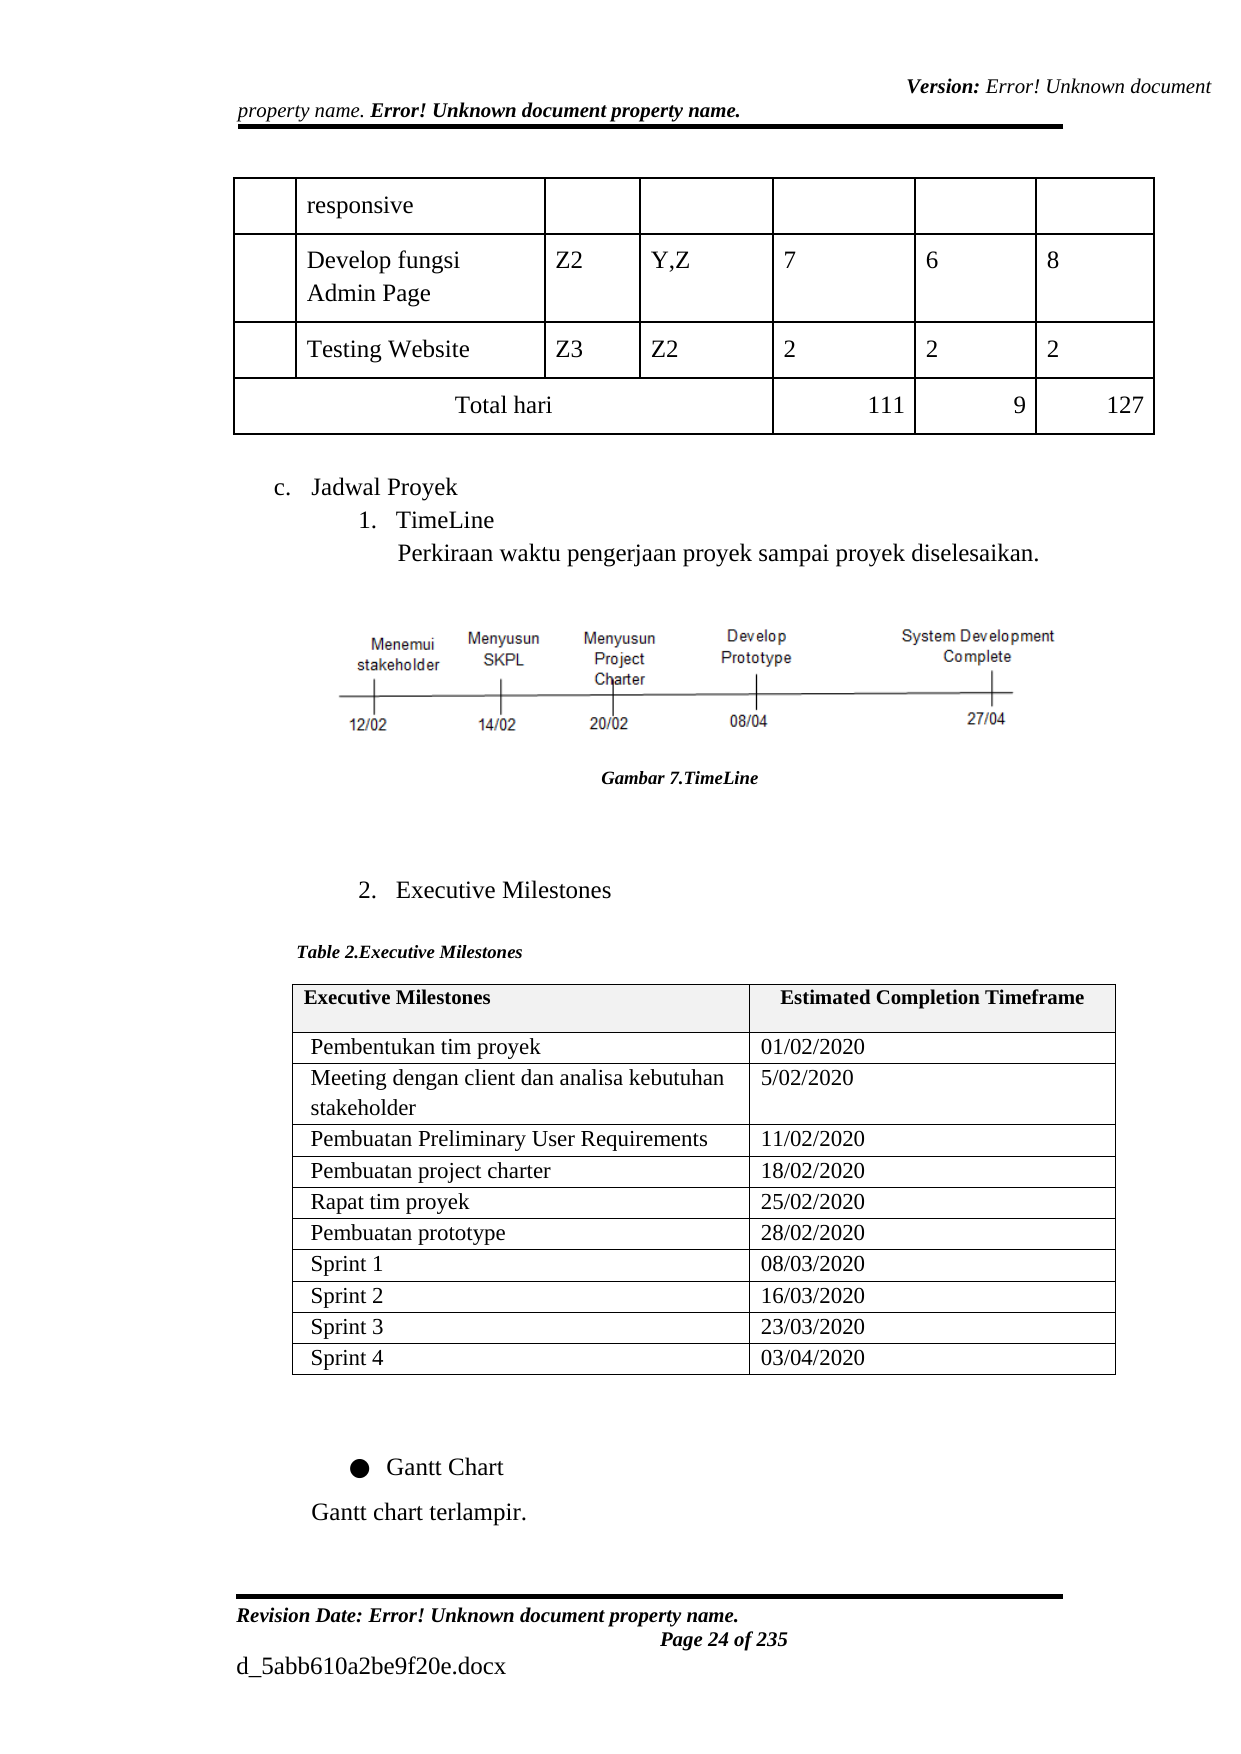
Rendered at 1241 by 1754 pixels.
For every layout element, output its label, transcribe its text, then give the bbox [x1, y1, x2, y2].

list Gantt Chart [349, 1439, 1063, 1490]
table_cell [235, 235, 295, 321]
list Executive Milestones [358, 875, 1063, 904]
table_cell 16/03/2020 [750, 1282, 1115, 1312]
table_cell Z3 [546, 323, 639, 377]
table_cell 11/02/2020 [750, 1125, 1115, 1156]
table_cell Z2 [546, 235, 639, 321]
table_cell 7 [774, 235, 914, 321]
table_cell Total hari [235, 379, 772, 433]
list TimeLine [358, 505, 1063, 534]
table_cell Pembuatan project charter [293, 1157, 749, 1187]
table_cell 01/02/2020 [750, 1033, 1115, 1063]
table_cell Z2 [641, 323, 772, 377]
table_cell Pembentukan tim proyek [293, 1033, 749, 1063]
text Table 2.Executive Milestones [296, 941, 1063, 963]
text Gambar 7.TimeLine [296, 767, 1063, 788]
table_cell 5/02/2020 [750, 1064, 1115, 1124]
picture [296, 604, 1123, 763]
table_cell Sprint 1 [293, 1250, 749, 1281]
table_cell Pembuatan Preliminary User Requirements [293, 1125, 749, 1156]
table_cell 28/02/2020 [750, 1219, 1115, 1249]
table_cell Y,Z [641, 235, 772, 321]
table_cell [235, 323, 295, 377]
table_cell 2 [916, 323, 1035, 377]
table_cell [297, 179, 544, 233]
text Gantt chart terlampir. [311, 1497, 1063, 1526]
table_cell Sprint 3 [293, 1313, 749, 1343]
table_cell 111 [774, 379, 914, 433]
table_cell 127 [1037, 379, 1153, 433]
table_cell 6 [916, 235, 1035, 321]
table_cell 2 [1037, 323, 1153, 377]
table_header Estimated Completion Timeframe [750, 985, 1115, 1032]
table_cell 08/03/2020 [750, 1250, 1115, 1281]
table_cell Rapat tim proyek [293, 1188, 749, 1218]
table_cell 9 [916, 379, 1035, 433]
table_cell Sprint 4 [293, 1344, 749, 1374]
table_cell 2 [774, 179, 914, 233]
table_cell Testing Website [297, 323, 544, 377]
table_cell Sprint 2 [293, 1282, 749, 1312]
table_cell [235, 179, 295, 233]
table_cell 2 [774, 323, 914, 377]
table_cell 23/03/2020 [750, 1313, 1115, 1343]
table_cell 1 [916, 179, 1035, 233]
table_cell 25/02/2020 [750, 1188, 1115, 1218]
table_cell Meeting dengan client dan analisa kebutuhan stakeholder [293, 1064, 749, 1124]
table_header Executive Milestones [293, 985, 749, 1032]
table_cell 03/04/2020 [750, 1344, 1115, 1374]
table_cell 18/02/2020 [750, 1157, 1115, 1187]
subtitle Jadwal Proyek [274, 472, 1063, 501]
table_cell Z [641, 179, 772, 233]
table_cell Develop fungsi Admin Page [297, 235, 544, 321]
table_cell 2 [1037, 179, 1153, 233]
table_cell 8 [1037, 235, 1153, 321]
text Perkiraan waktu pengerjaan proyek sampai proyek diselesaikan. [397, 538, 1063, 567]
table_cell Z1 [546, 179, 639, 233]
table_cell Pembuatan prototype [293, 1219, 749, 1249]
